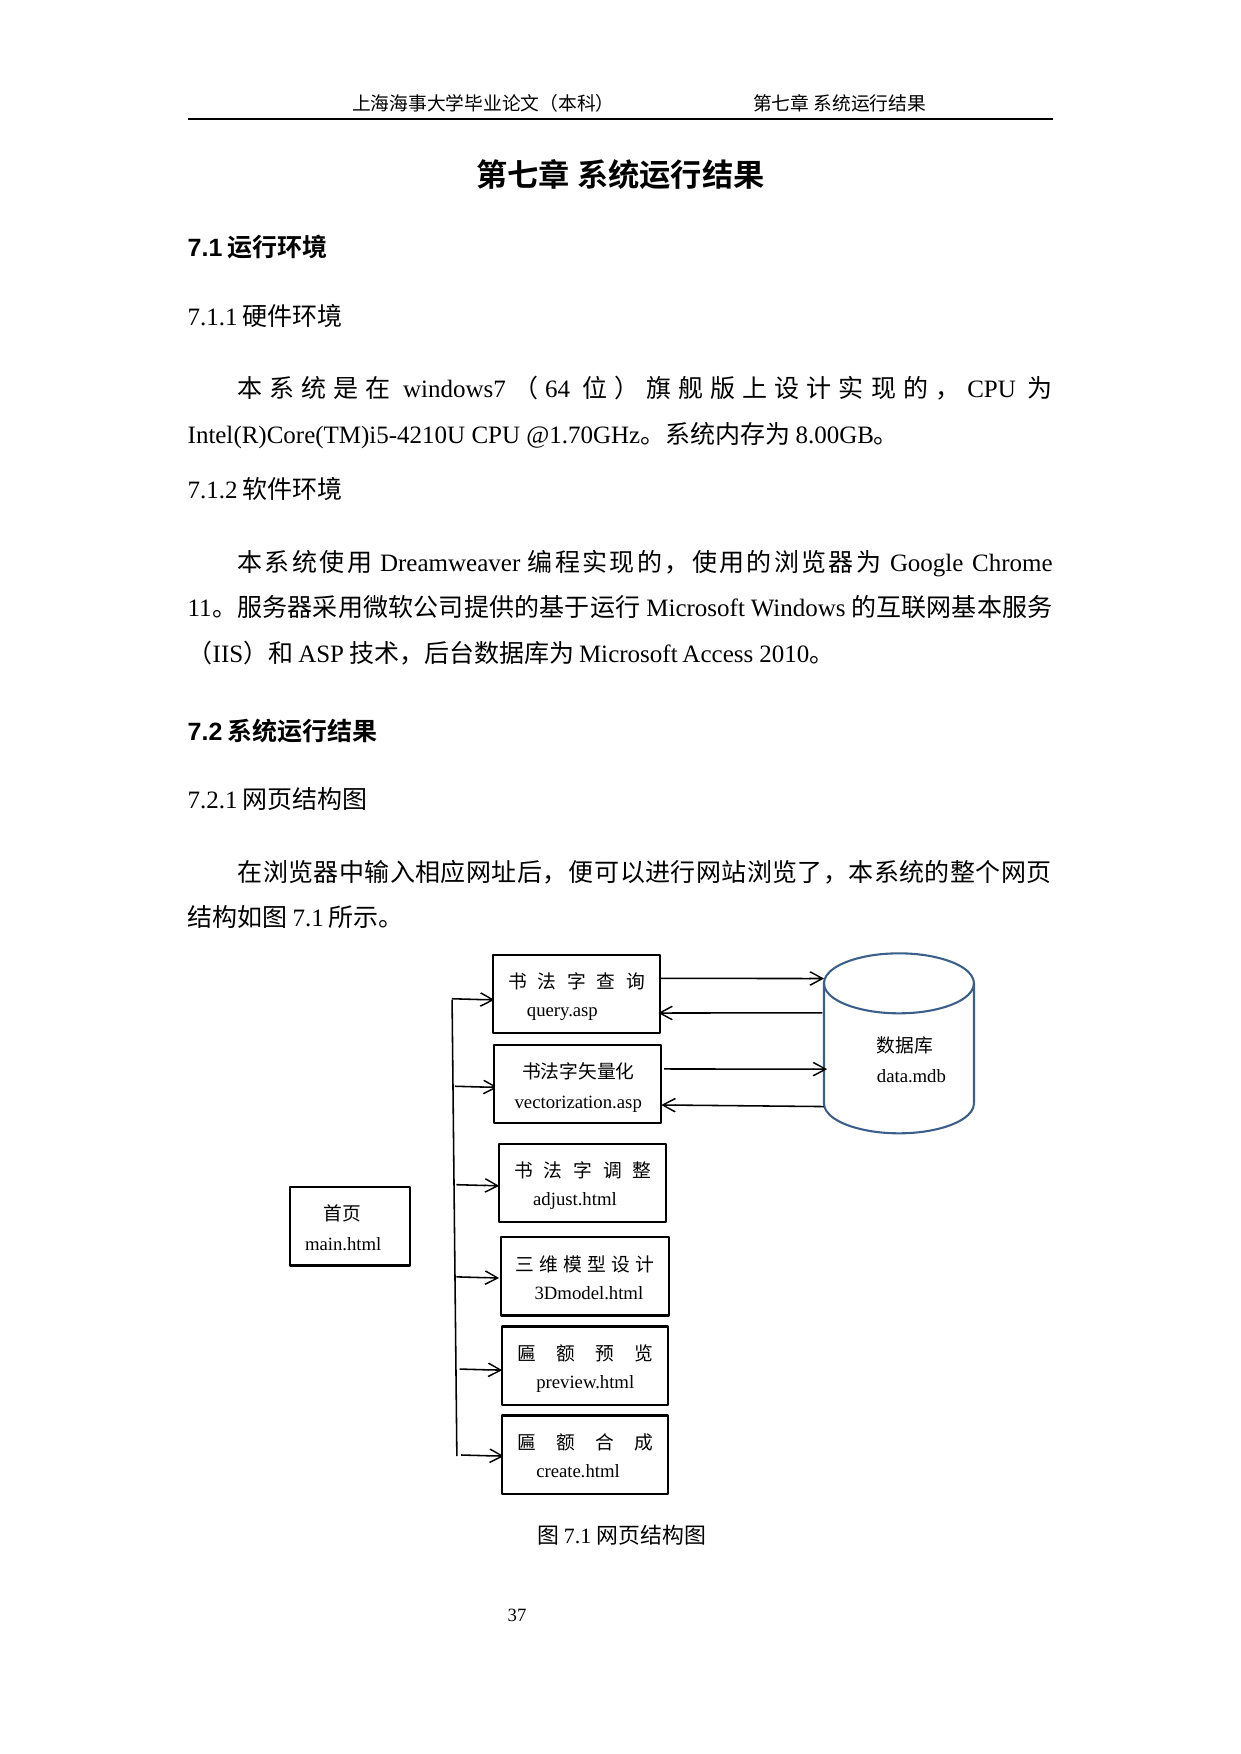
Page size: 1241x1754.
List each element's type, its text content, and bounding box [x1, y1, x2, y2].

subtitle 7.2系统运行结果 [187, 711, 1053, 747]
subtitle 第七章 系统运行结果 [187, 150, 1053, 195]
subtitle 7.1运行环境 [187, 228, 1053, 264]
text 本系统使用Dreamweaver编程实现的，使用的浏览器为Google Chrome 11。服务器采用微软公司提供的基于运行Microsoft Windows的互联网基本服务（IIS）和ASP技术，后台数据库为Microsoft Access 2010。 [187, 542, 1053, 669]
text 图7.1 网页结构图 [187, 1518, 1053, 1549]
subtitle 7.2.1网页结构图 [187, 780, 1053, 816]
text 在浏览器中输入相应网址后，便可以进行网站浏览了，本系统的整个网页结构如图7.1所示。 [187, 852, 1053, 934]
subtitle 7.1.2软件环境 [187, 470, 1053, 506]
text 本系统是在windows7（64位）旗舰版上设计实现的，CPU为Intel(R)Core(TM)i5-4210U CPU @1.70GHz。系统内存为8.00GB。 [187, 369, 1053, 451]
subtitle 7.1.1硬件环境 [187, 296, 1053, 333]
